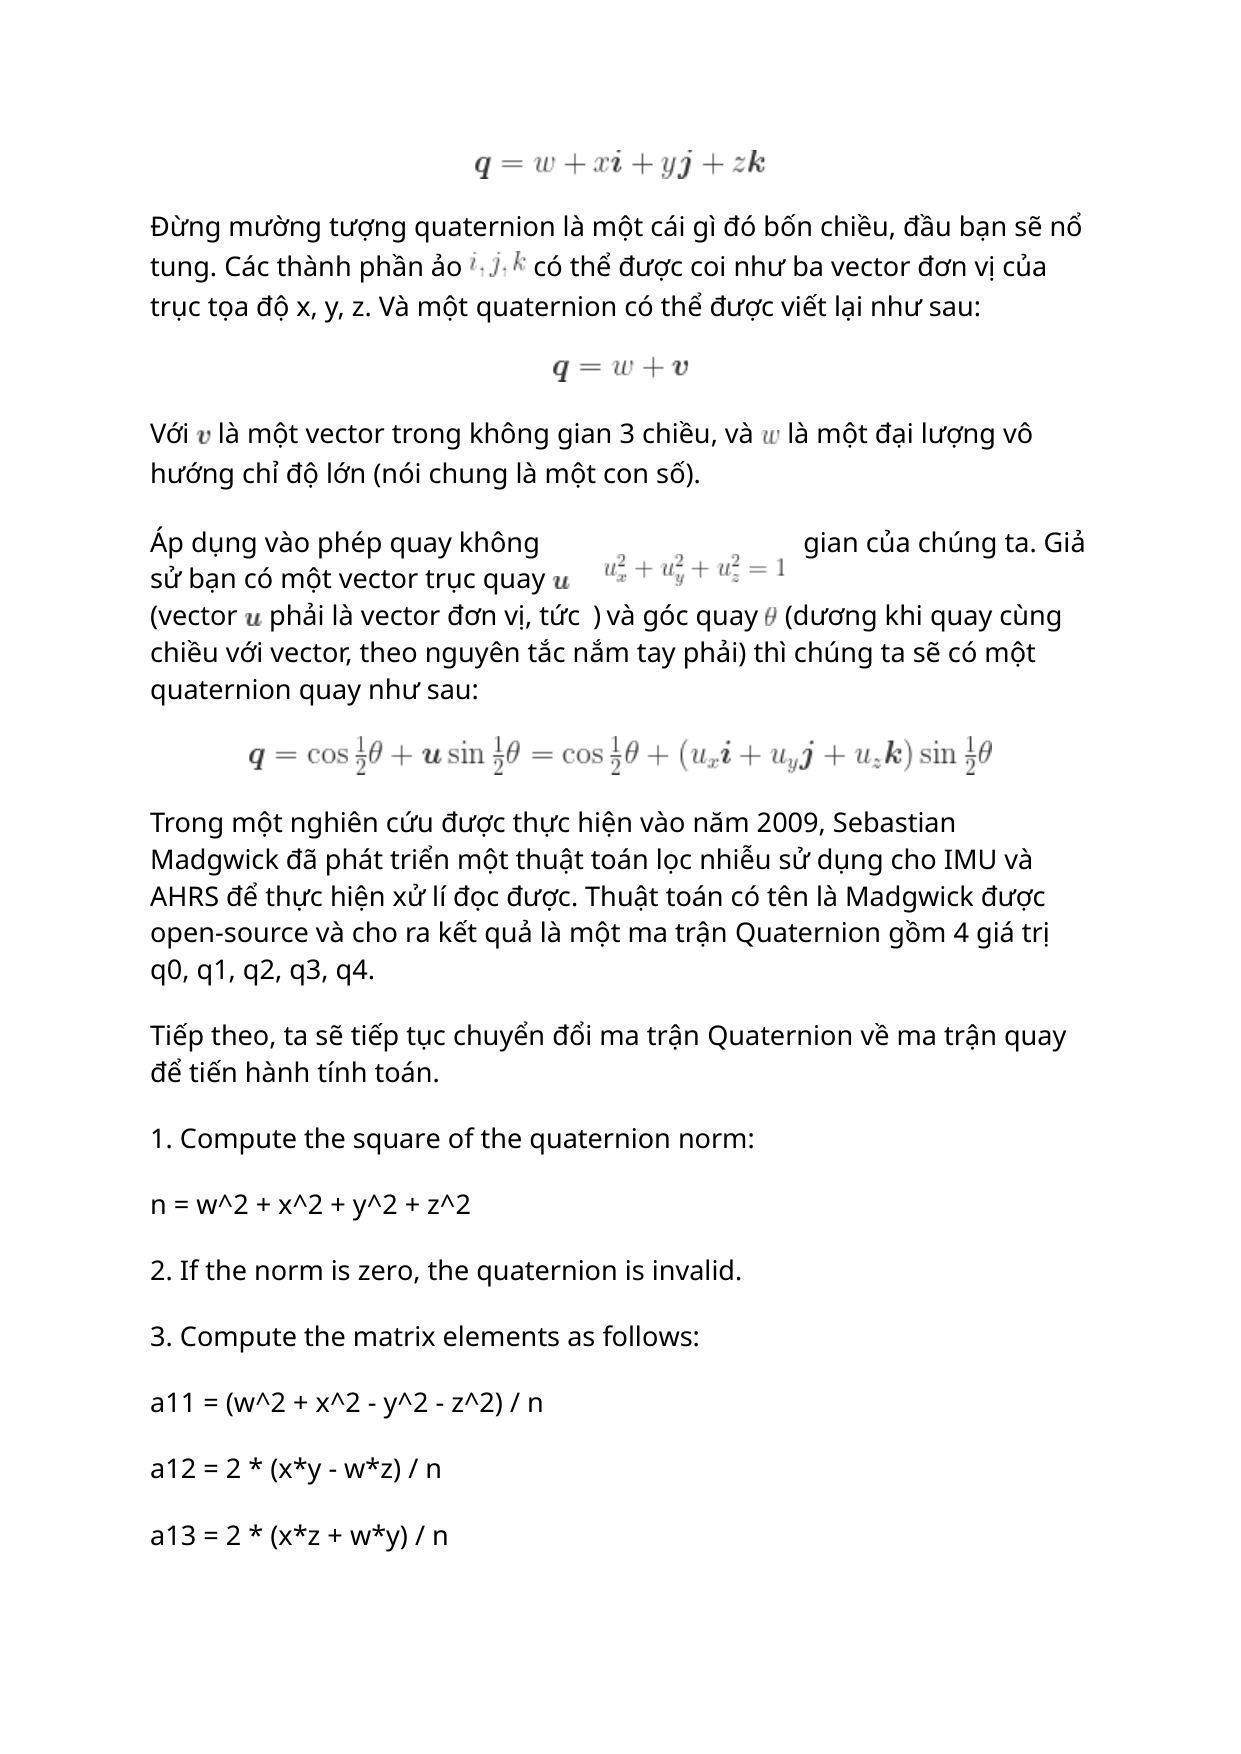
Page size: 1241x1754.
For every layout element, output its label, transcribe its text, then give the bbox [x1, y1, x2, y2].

picture [764, 607, 778, 626]
picture [761, 430, 780, 444]
picture [552, 576, 570, 589]
text 2. If the norm is zero, the quaternion is invalid. [150, 1252, 1090, 1289]
picture [474, 150, 766, 179]
text Đừng mường tượng quaternion là một cái gì đó bốn chiều, đầu bạn sẽ nổ tung. Các thành phần ảo có thể được coi như ba vector đơn vị của trục tọa độ x, y, z. Và một quaternion có thể được viết lại như sau: [150, 208, 1090, 324]
picture [196, 429, 211, 444]
text a13 = 2 * (x*z + w*y) / n [150, 1516, 1090, 1553]
text Áp dụng vào phép quay không gian của chúng ta. Giả sử bạn có một vector trục quay (vector phải là vector đơn vị, tức ) và góc quay (dương khi quay cùng chiều với vector, theo nguyên tắc nắm tay phải) thì chúng ta sẽ có một quaternion quay như sau: [150, 523, 1090, 707]
text 1. Compute the square of the quaternion norm: [150, 1120, 1090, 1157]
text 3. Compute the matrix elements as follows: [150, 1318, 1090, 1355]
picture [469, 251, 527, 277]
picture [244, 613, 262, 626]
text Với là một vector trong không gian 3 chiều, và là một đại lượng vô hướng chỉ độ lớn (nói chung là một con số). [150, 414, 1090, 491]
text n = w^2 + x^2 + y^2 + z^2 [150, 1186, 1090, 1223]
text a11 = (w^2 + x^2 - y^2 - z^2) / n [150, 1384, 1090, 1421]
picture [248, 736, 992, 775]
text a12 = 2 * (x*y - w*z) / n [150, 1450, 1090, 1487]
picture [603, 554, 783, 584]
picture [552, 356, 689, 382]
text Trong một nghiên cứu được thực hiện vào năm 2009, Sebastian Madgwick đã phát triển một thuật toán lọc nhiễu sử dụng cho IMU và AHRS để thực hiện xử lí đọc được. Thuật toán có tên là Madgwick được open-source và cho ra kết quả là một ma trận Quaternion gồm 4 giá trị q0, q1, q2, q3, q4. [150, 803, 1090, 988]
text Tiếp theo, ta sẽ tiếp tục chuyển đổi ma trận Quaternion về ma trận quay để tiến hành tính toán. [150, 1017, 1090, 1091]
